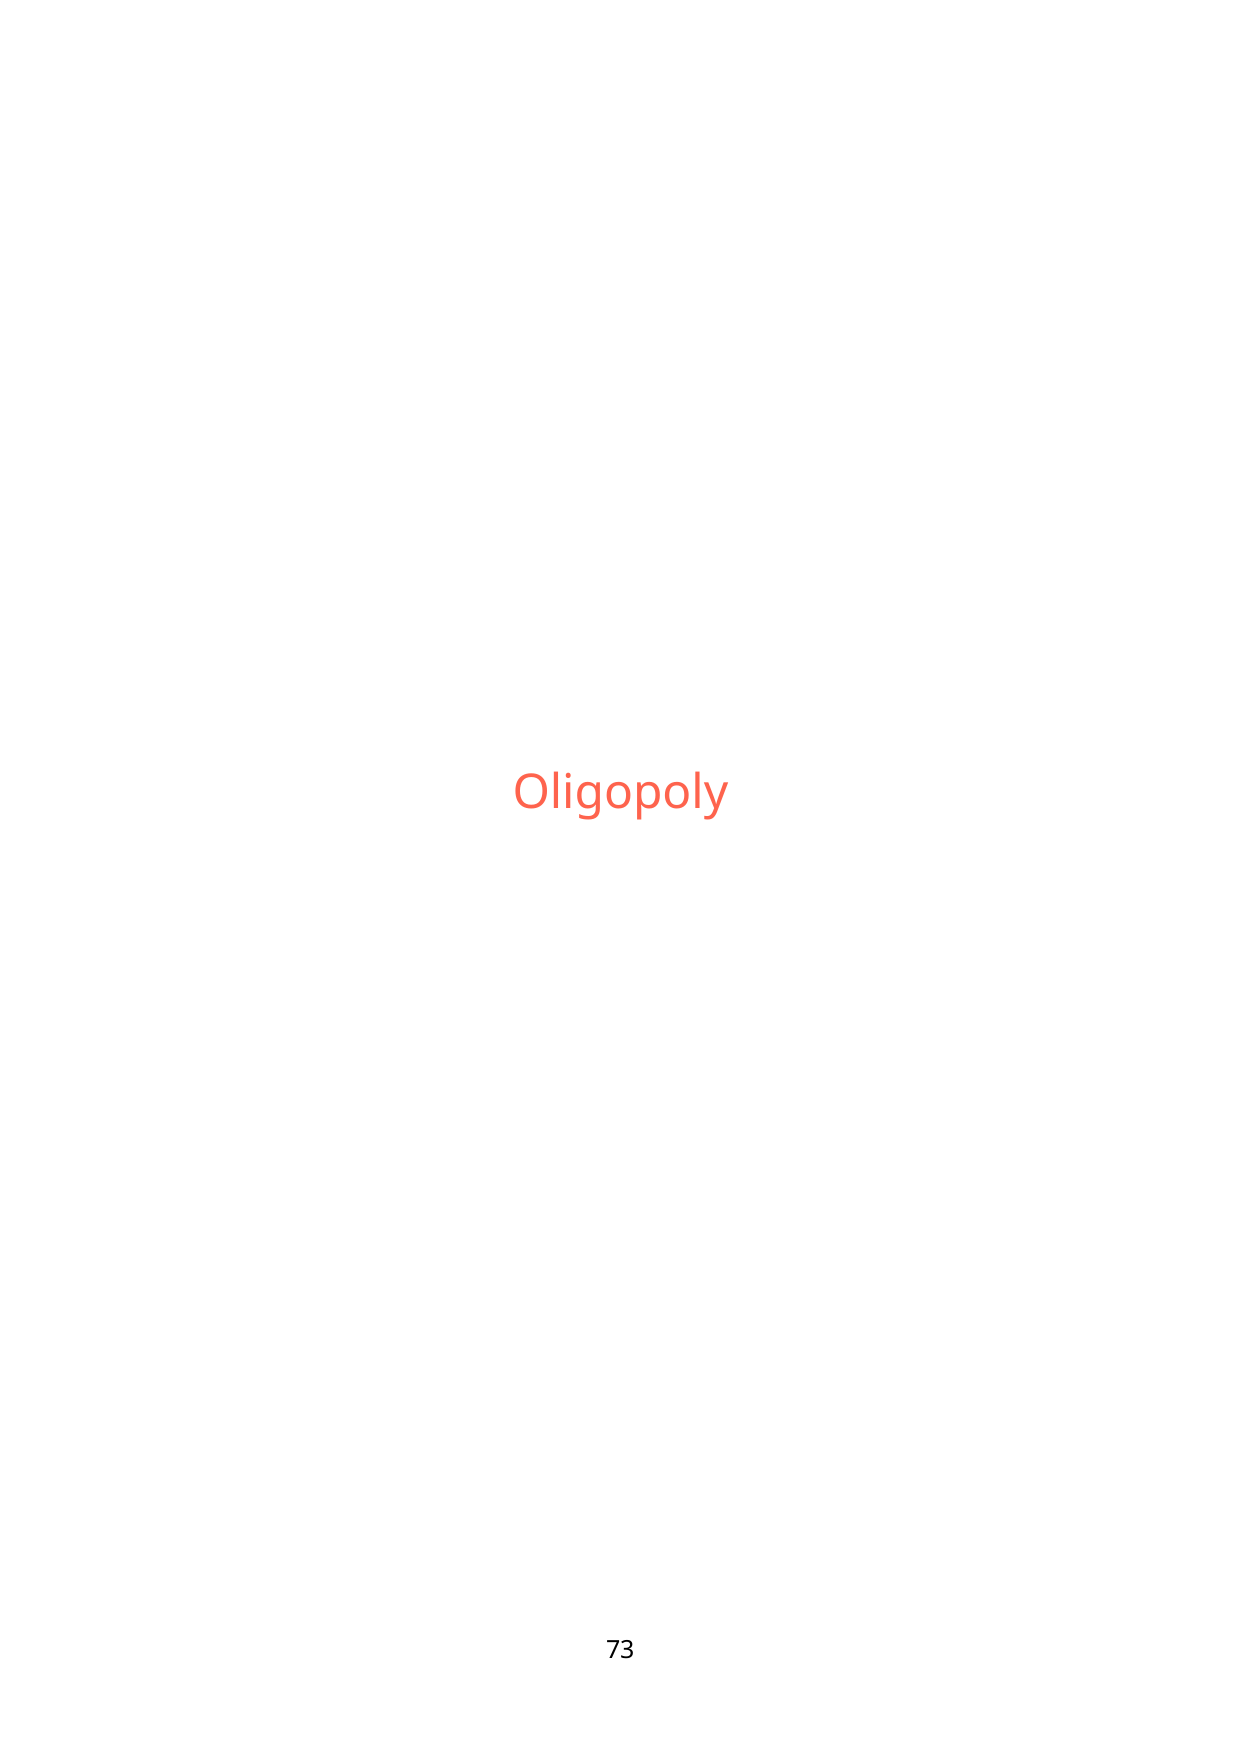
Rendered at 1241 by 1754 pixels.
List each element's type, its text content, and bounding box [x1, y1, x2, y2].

text Oligopoly [118, 757, 1122, 822]
